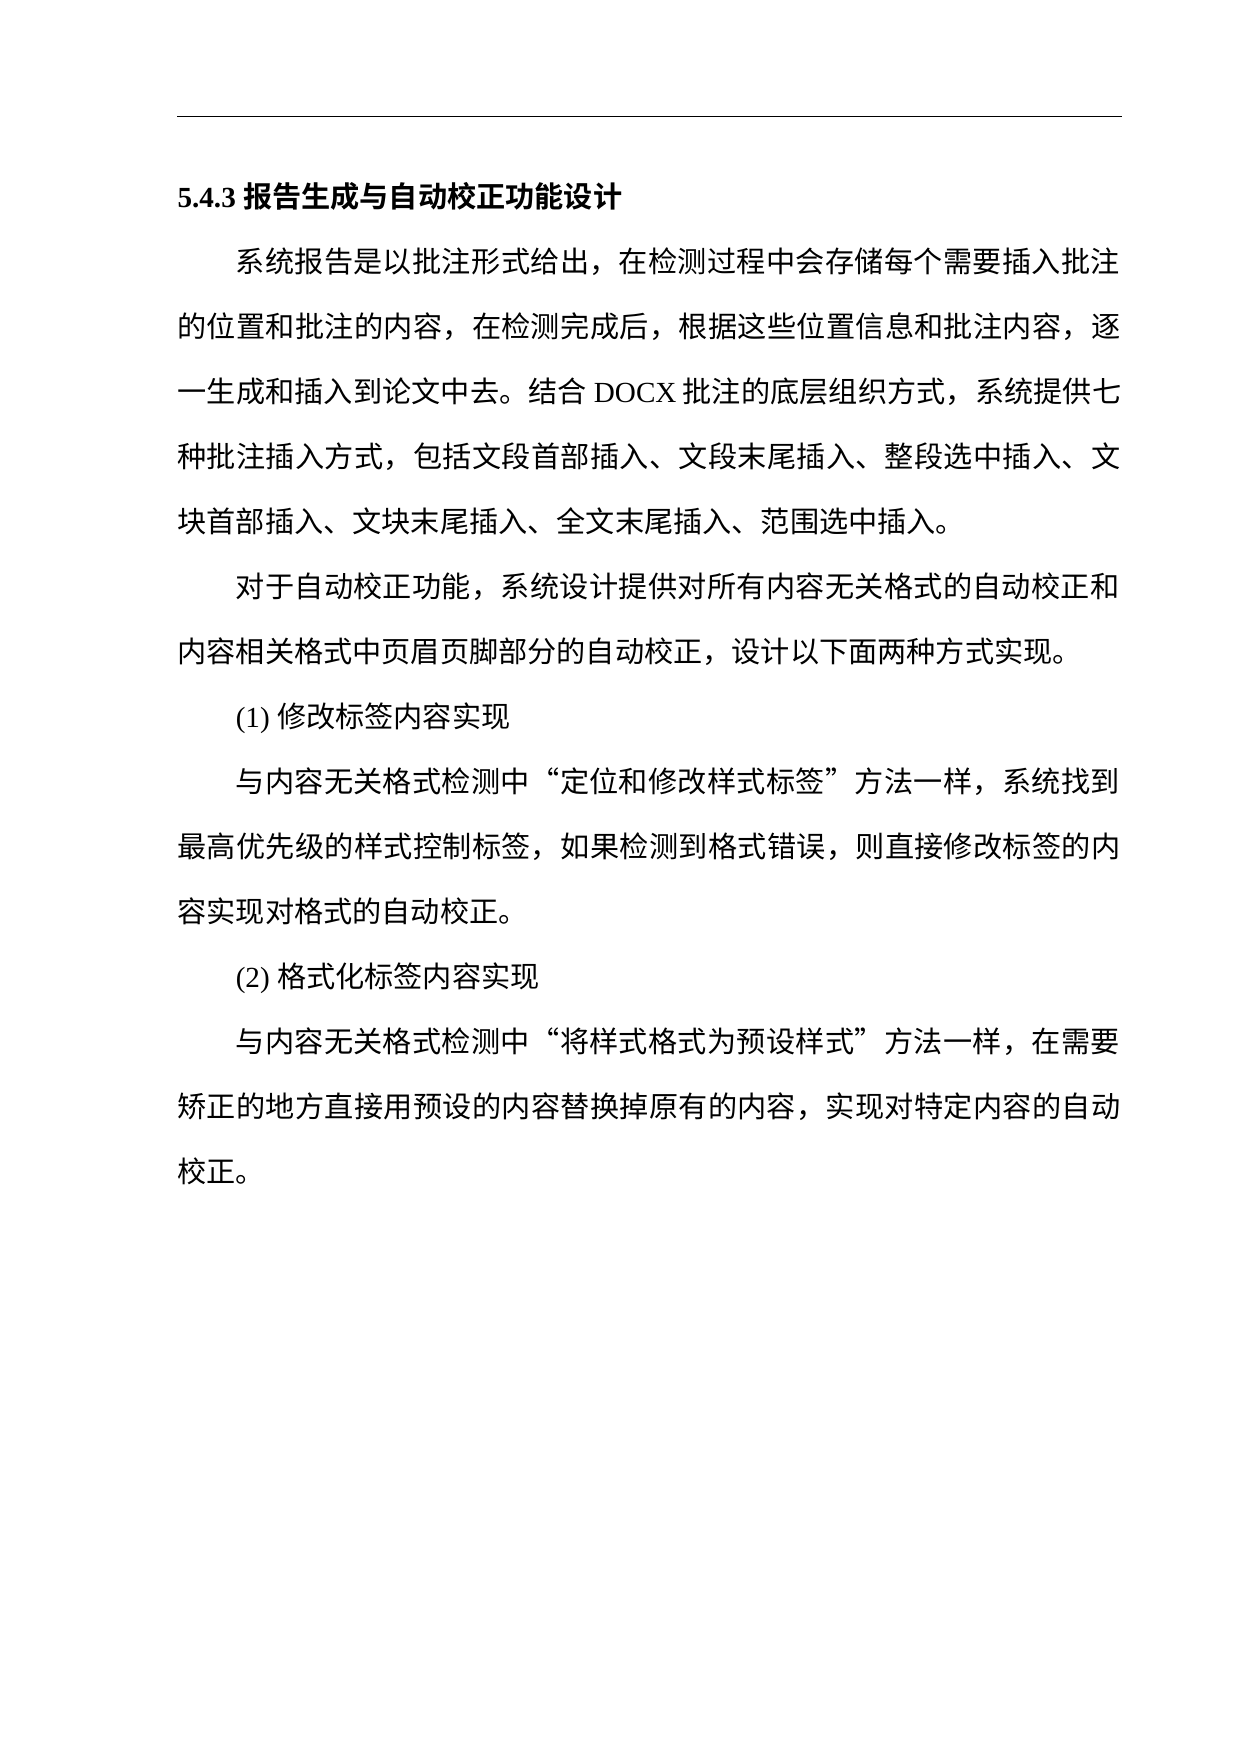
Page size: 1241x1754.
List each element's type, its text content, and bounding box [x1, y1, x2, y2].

text 系统报告是以批注形式给出，在检测过程中会存储每个需要插入批注的位置和批注的内容，在检测完成后，根据这些位置信息和批注内容，逐一生成和插入到论文中去。结合DOCX批注的底层组织方式，系统提供七种批注插入方式，包括文段首部插入、文段末尾插入、整段选中插入、文块首部插入、文块末尾插入、全文末尾插入、范围选中插入。 [177, 227, 1122, 552]
text 对于自动校正功能，系统设计提供对所有内容无关格式的自动校正和内容相关格式中页眉页脚部分的自动校正，设计以下面两种方式实现。 [177, 552, 1122, 682]
list 修改标签内容实现 [177, 682, 1122, 747]
text 与内容无关格式检测中“定位和修改样式标签”方法一样，系统找到最高优先级的样式控制标签，如果检测到格式错误，则直接修改标签的内容实现对格式的自动校正。 [177, 747, 1122, 942]
list 格式化标签内容实现 [177, 942, 1122, 1007]
text 与内容无关格式检测中“将样式格式为预设样式”方法一样，在需要矫正的地方直接用预设的内容替换掉原有的内容，实现对特定内容的自动校正。 [177, 1007, 1122, 1202]
subtitle 报告生成与自动校正功能设计 [177, 162, 1122, 227]
